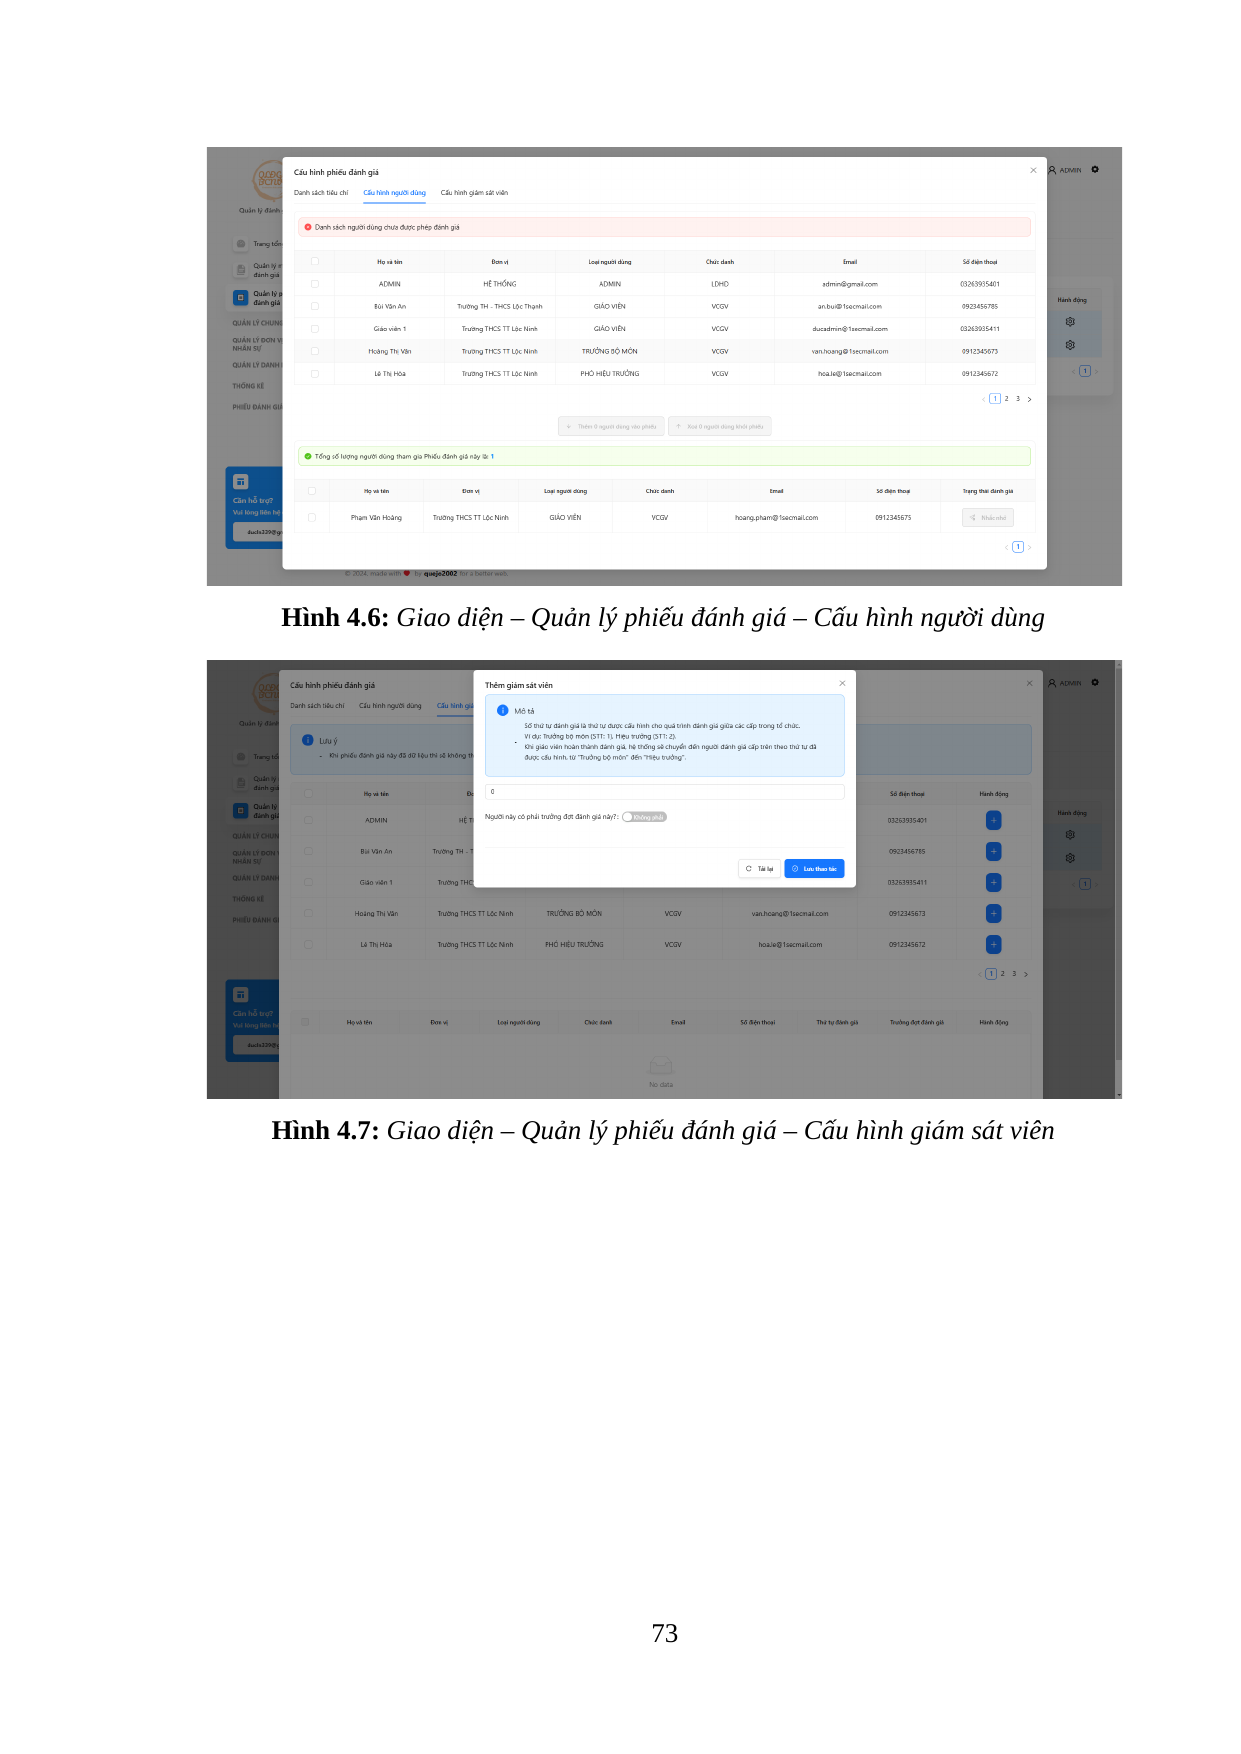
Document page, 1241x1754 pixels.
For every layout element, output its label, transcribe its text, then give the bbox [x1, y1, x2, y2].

title Giao diện – Quản lý phiếu đánh giá – Cấu hình giám sát viên [207, 1114, 1122, 1145]
picture [206, 660, 1123, 1099]
picture [206, 147, 1123, 586]
title Giao diện – Quản lý phiếu đánh giá – Cấu hình người dùng [207, 601, 1122, 632]
